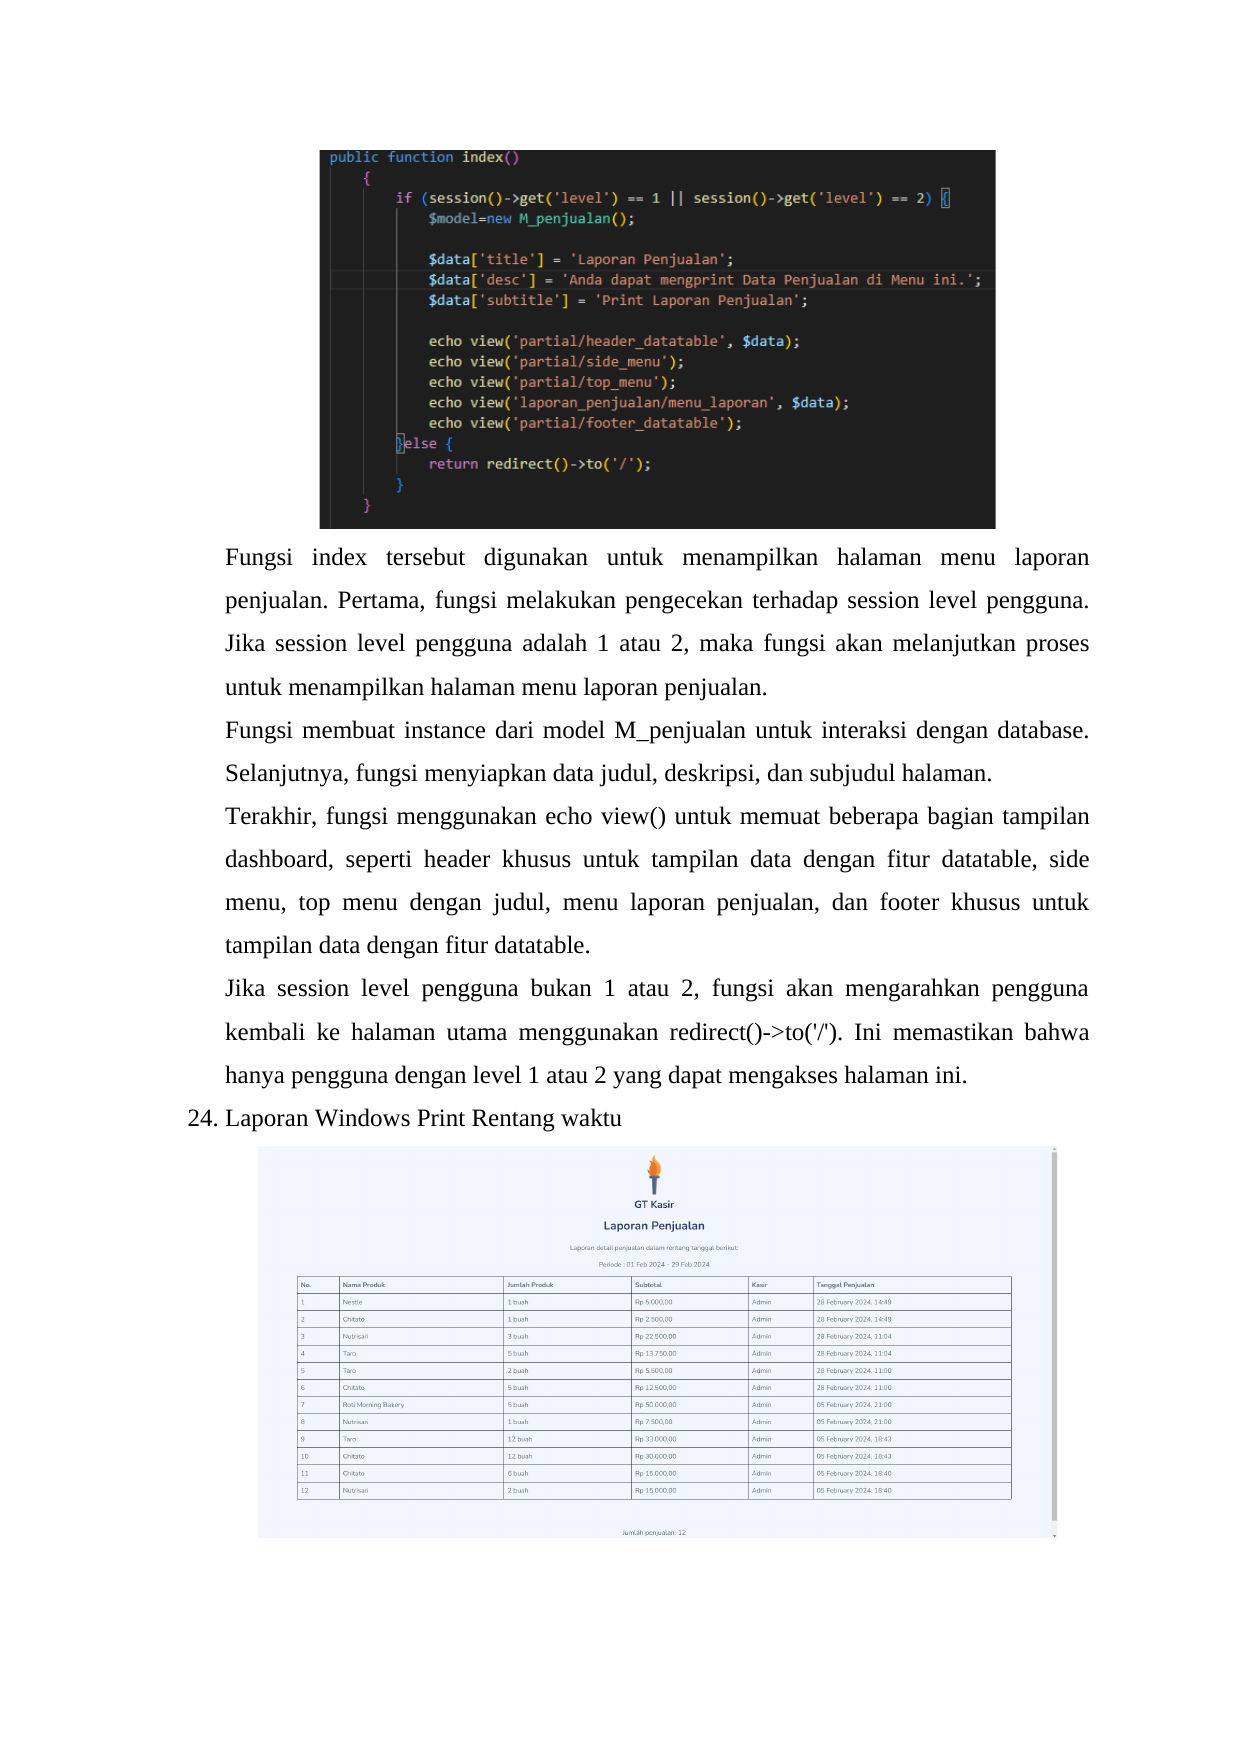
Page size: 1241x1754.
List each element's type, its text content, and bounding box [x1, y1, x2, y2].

picture [319, 150, 996, 529]
list Fungsi membuat instance dari model M_penjualan untuk interaksi dengan database. Selanjutnya, fungsi menyiapkan data judul, deskripsi, dan subjudul halaman. [225, 715, 1090, 787]
list Terakhir, fungsi menggunakan echo view() untuk memuat beberapa bagian tampilan dashboard, seperti header khusus untuk tampilan data dengan fitur datatable, side menu, top menu dengan judul, menu laporan penjualan, dan footer khusus untuk tampilan data dengan fitur datatable. [225, 801, 1090, 959]
list Fungsi index tersebut digunakan untuk menampilkan halaman menu laporan penjualan. Pertama, fungsi melakukan pengecekan terhadap session level pengguna. Jika session level pengguna adalah 1 atau 2, maka fungsi akan melanjutkan proses untuk menampilkan halaman menu laporan penjualan. [225, 542, 1090, 700]
list Laporan Windows Print Rentang waktu [187, 1103, 1090, 1132]
picture [257, 1146, 1058, 1538]
list Jika session level pengguna bukan 1 atau 2, fungsi akan mengarahkan pengguna kembali ke halaman utama menggunakan redirect()->to('/'). Ini memastikan bahwa hanya pengguna dengan level 1 atau 2 yang dapat mengakses halaman ini. [225, 973, 1090, 1088]
